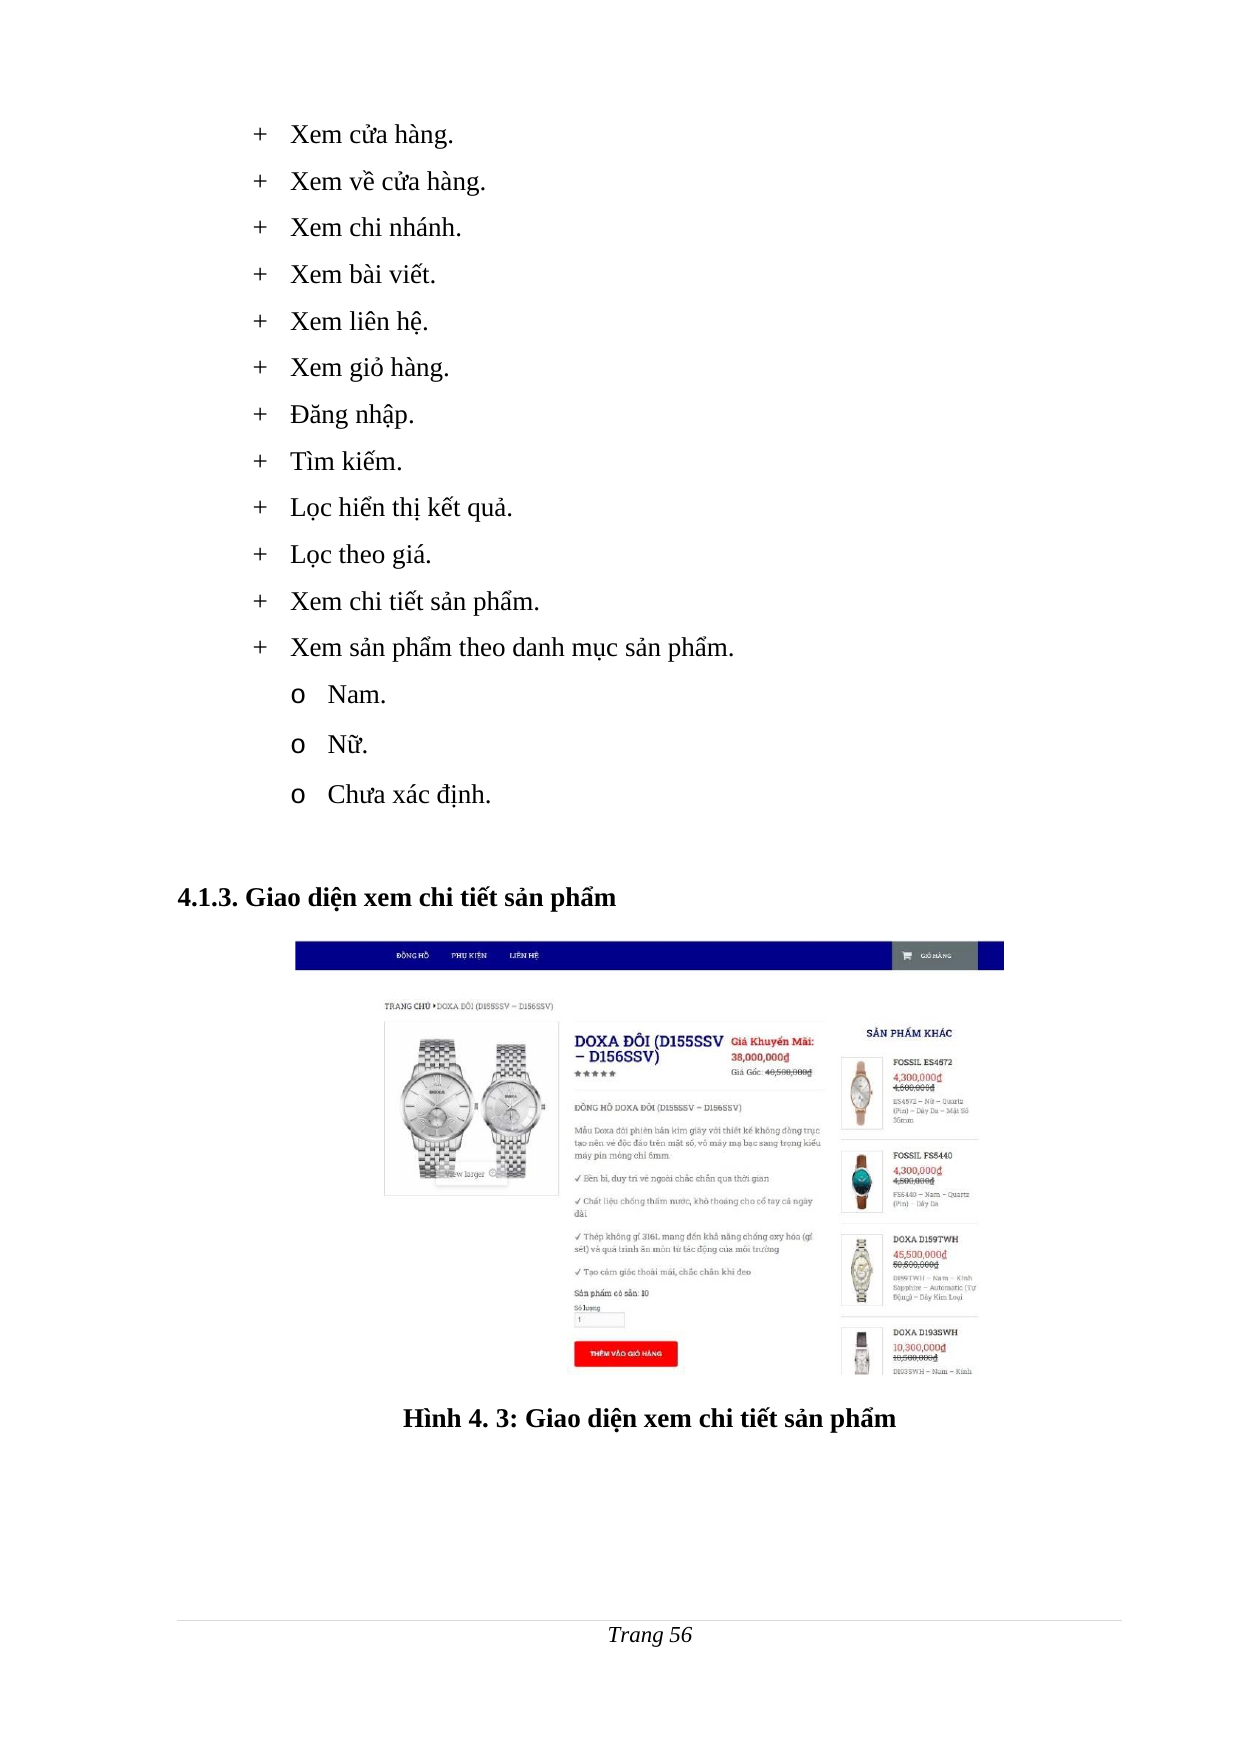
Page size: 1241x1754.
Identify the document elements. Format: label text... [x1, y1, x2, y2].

list Chưa xác định. [290, 778, 1122, 812]
list Đăng nhập. [252, 398, 1122, 429]
list Lọc theo giá. [252, 538, 1122, 569]
list Tìm kiếm. [252, 445, 1122, 476]
list Lọc hiển thị kết quả. [252, 491, 1122, 523]
list Xem liên hệ. [252, 305, 1122, 336]
list Xem chi nhánh. [252, 211, 1122, 243]
text Giao diện xem chi tiết sản phẩm [177, 881, 1122, 912]
list Xem bài viết. [252, 258, 1122, 289]
list Nữ. [290, 728, 1122, 762]
list Xem chi tiết sản phẩm. [252, 585, 1122, 616]
picture [295, 940, 1004, 1375]
list Xem giỏ hàng. [252, 351, 1122, 383]
list Xem sản phẩm theo danh mục sản phẩm. [252, 631, 1122, 663]
list Xem về cửa hàng. [252, 165, 1122, 196]
list Xem cửa hàng. [252, 118, 1122, 149]
text Hình 4. 3: Giao diện xem chi tiết sản phẩm [177, 1402, 1122, 1434]
list Nam. [290, 678, 1122, 712]
